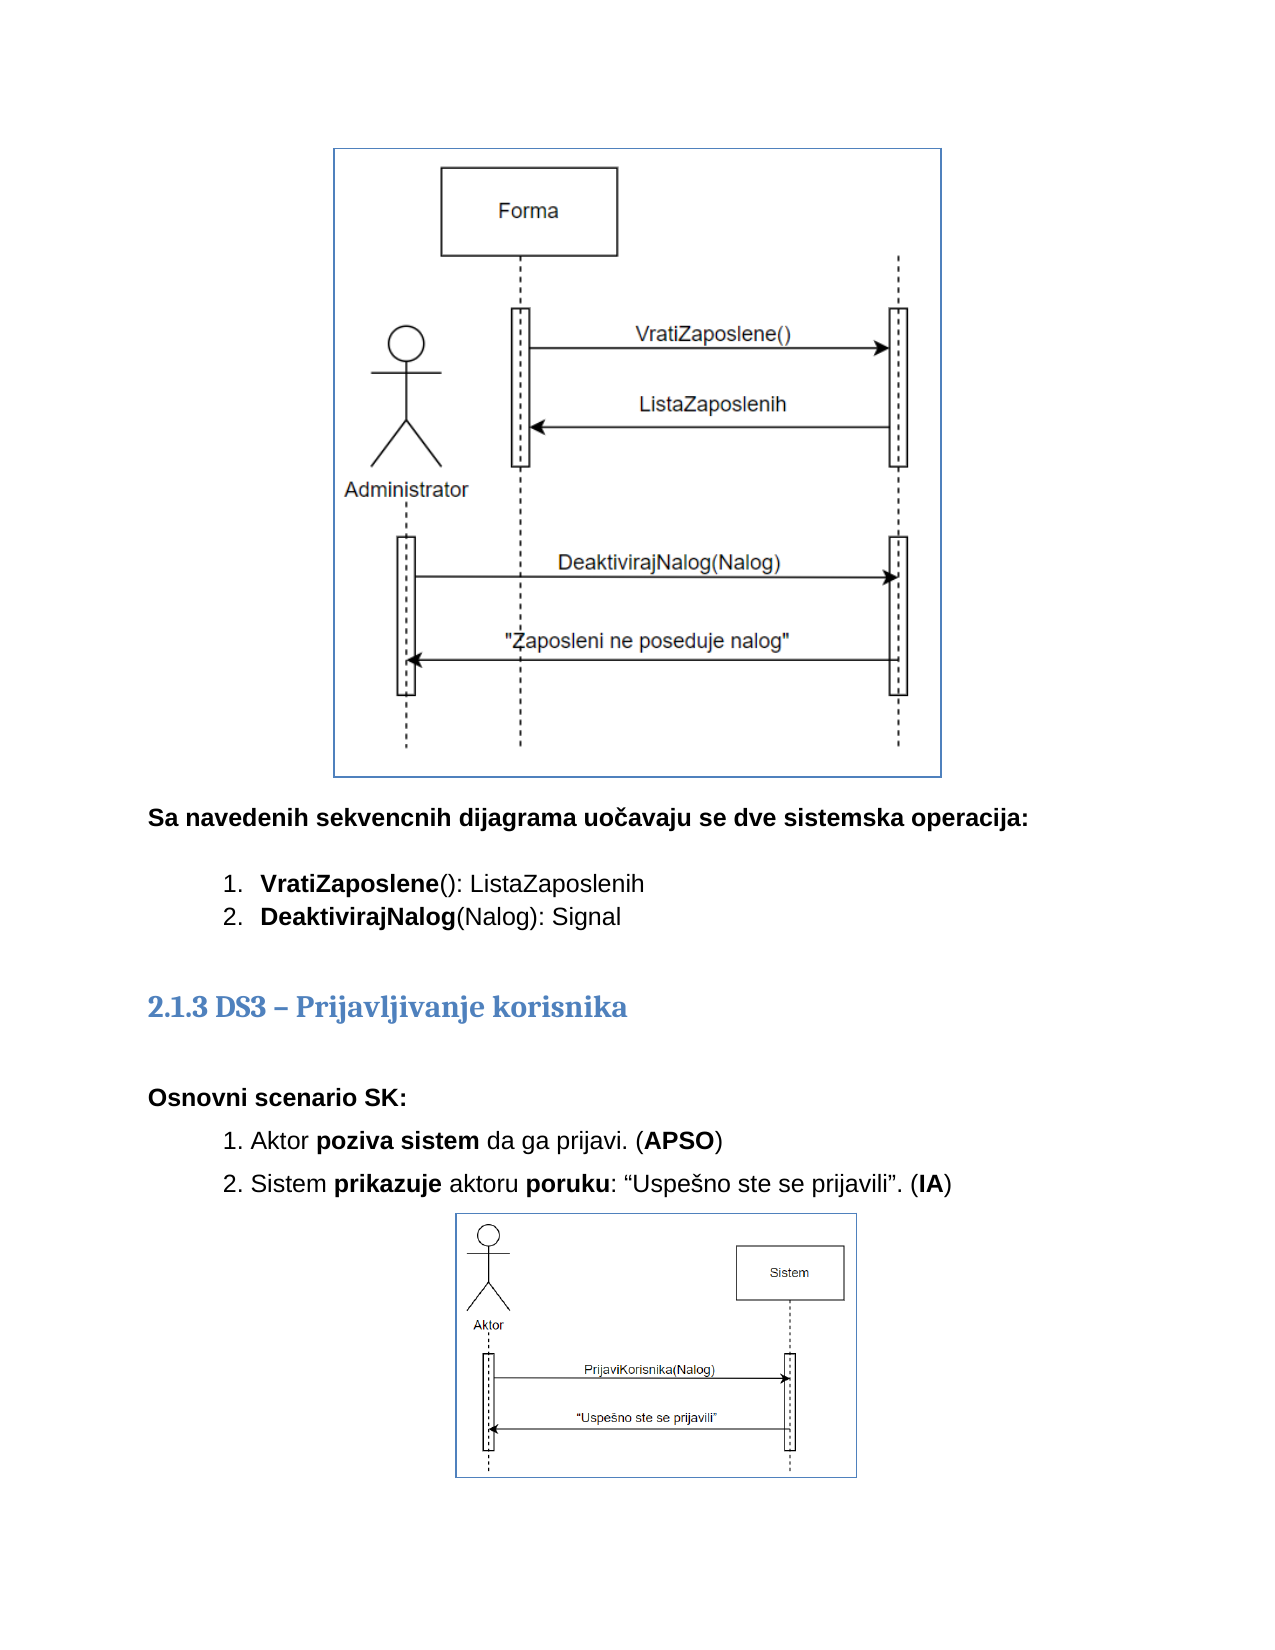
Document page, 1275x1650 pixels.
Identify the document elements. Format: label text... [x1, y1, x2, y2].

text 2. Sistem prikazuje aktoru poruku: “Uspešno ste se prijavili”. (IA) [223, 1169, 1127, 1198]
picture [457, 1214, 856, 1477]
picture [335, 149, 940, 776]
text 1. Aktor poziva sistem da ga prijavi. (APSO) [223, 1126, 1127, 1155]
text Osnovni scenario SK: [148, 1083, 1127, 1112]
list VratiZaposlene(): ListaZaposlenih [223, 869, 1127, 898]
subtitle 2.1.3 DS3 – Prijavljivanje korisnika [148, 989, 1127, 1025]
text Sa navedenih sekvencnih dijagrama uočavaju se dve sistemska operacija: [148, 803, 1127, 832]
list DeaktivirajNalog(Nalog): Signal [223, 902, 1127, 931]
